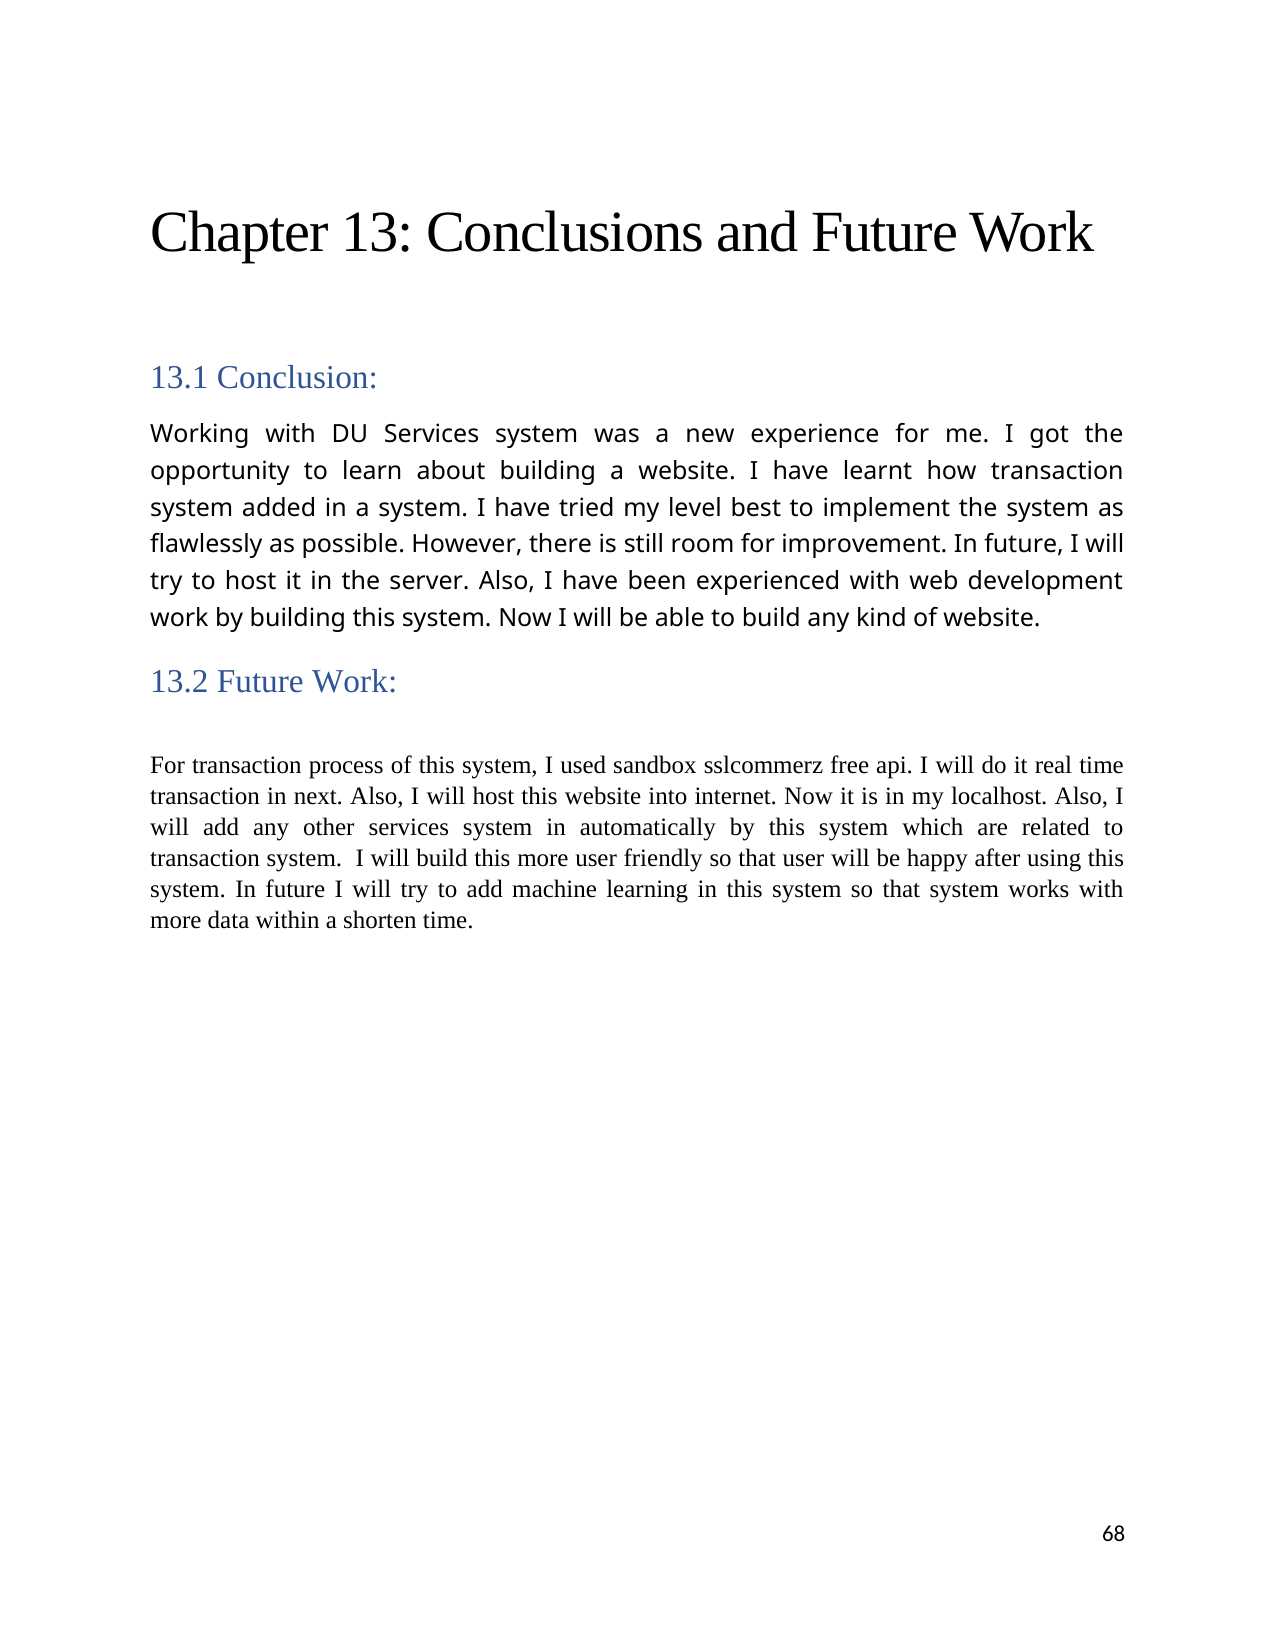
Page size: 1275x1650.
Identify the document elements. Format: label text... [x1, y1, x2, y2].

text 13.1 Conclusion: [150, 358, 1125, 396]
subtitle 13.2 Future Work: [150, 661, 1125, 700]
text For transaction process of this system, I used sandbox sslcommerz free api. I will do it real time transaction in next. Also, I will host this website into internet. Now it is in my localhost. Also, I will add any other services system in automatically by this system which are related to transaction system. I will build this more user friendly so that user will be happy after using this system. In future I will try to add machine learning in this system so that system works with more data within a shorten time. [150, 750, 1125, 934]
text Working with DU Services system was a new experience for me. I got the opportunity to learn about building a website. I have learnt how transaction system added in a system. I have tried my level best to implement the system as flawlessly as possible. However, there is still room for improvement. In future, I will try to host it in the server. Also, I have been experienced with web development work by building this system. Now I will be able to build any kind of website. [150, 416, 1125, 634]
title Chapter 13: Conclusions and Future Work [150, 197, 1125, 264]
